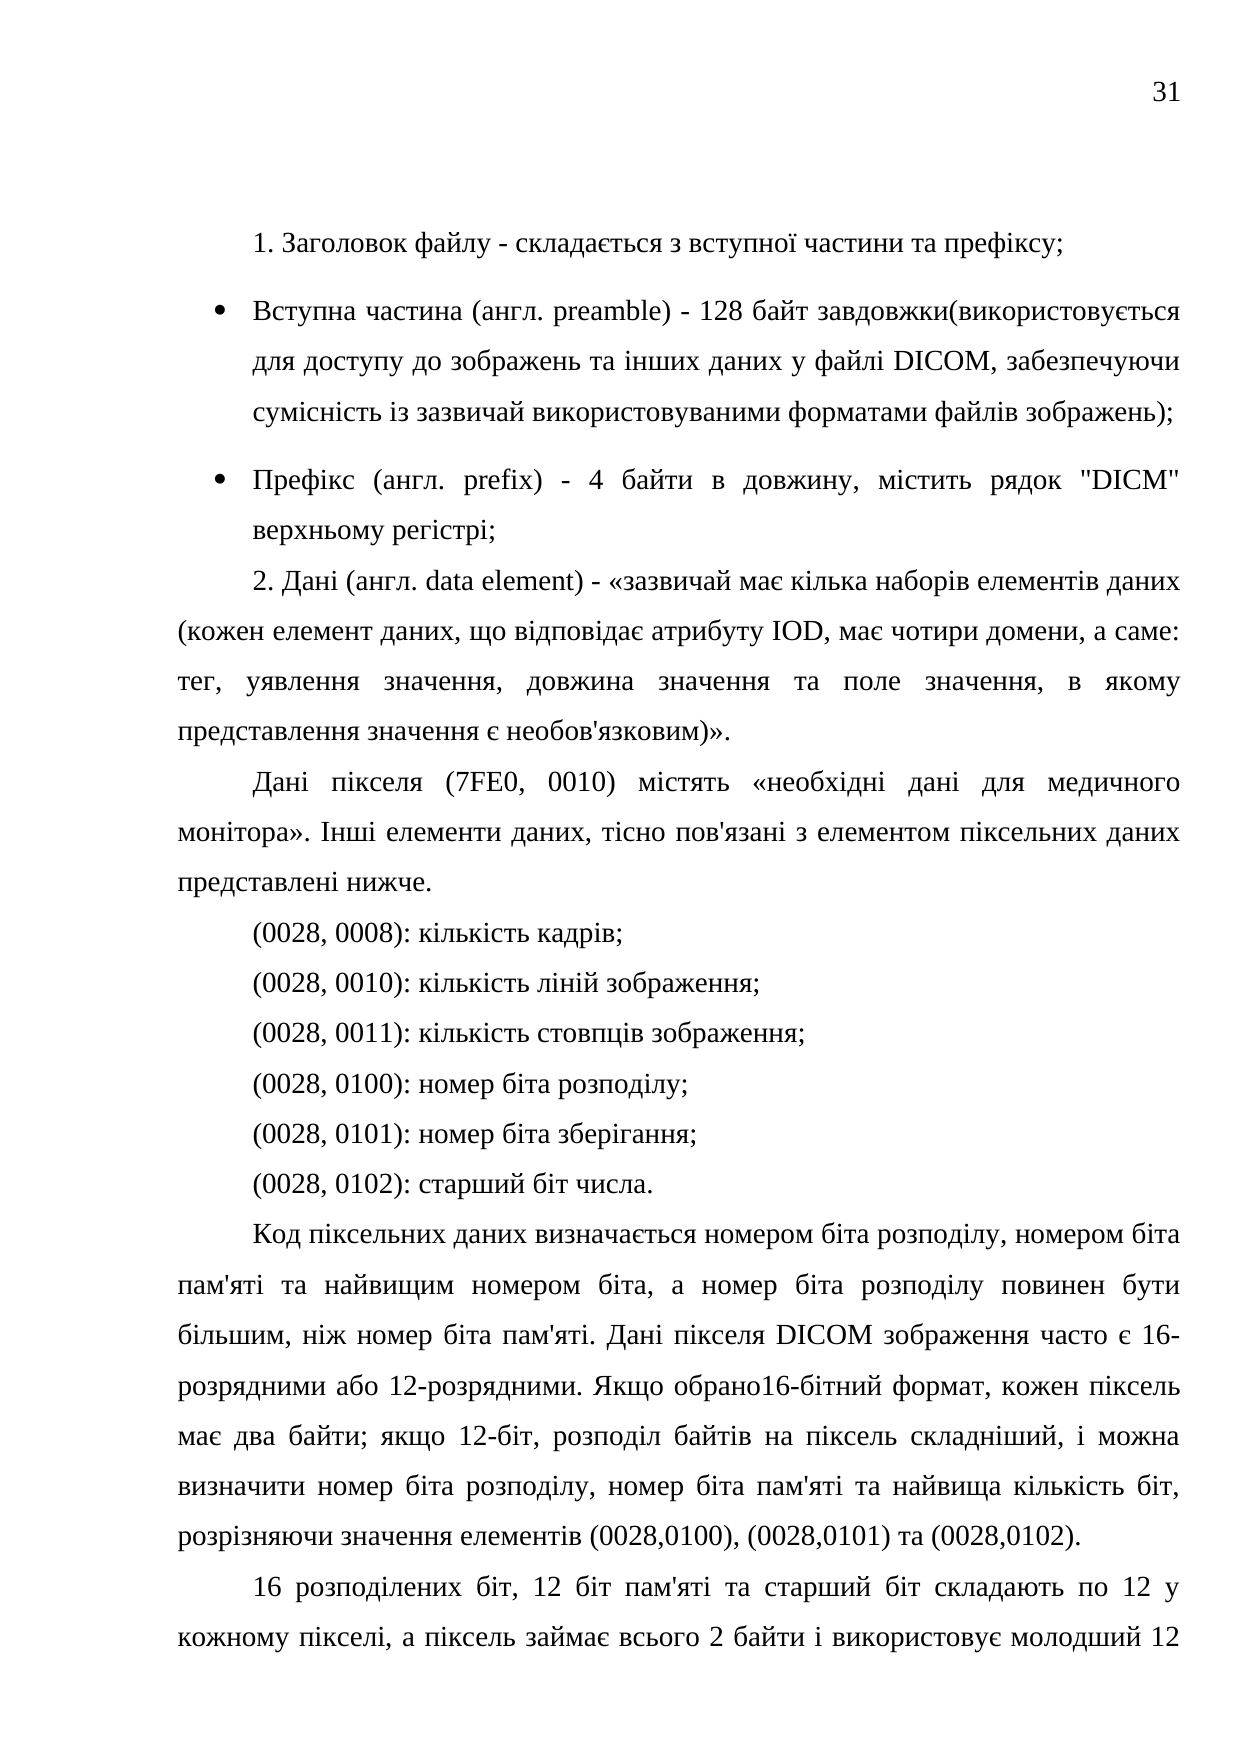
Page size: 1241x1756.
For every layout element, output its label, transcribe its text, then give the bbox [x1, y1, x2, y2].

text 2. Дані (англ. data element) - «зазвичай має кілька наборів елементів даних (кожен елемент даних, що відповідає атрибуту IOD, має чотири домени, а саме: тег, уявлення значення, довжина значення та поле значення, в якому представлення значення є необов'язковим)». [177, 563, 1181, 747]
text Код піксельних даних визначається номером біта розподілу, номером біта пам'яті та найвищим номером біта, а номер біта розподілу повинен бути більшим, ніж номер біта пам'яті. Дані пікселя DICOM зображення часто є 16-розрядними або 12-розрядними. Якщо обрано16-бітний формат, кожен піксель має два байти; якщо 12-біт, розподіл байтів на піксель складніший, і можна визначити номер біта розподілу, номер біта пам'яті та найвища кількість біт, розрізняючи значення елементів (0028,0100), (0028,0101) та (0028,0102). [177, 1217, 1181, 1552]
list Префікс (англ. prefix) - 4 байти в довжину, містить рядок "DICM" верхньому регістрі; [215, 462, 1181, 546]
text (0028, 0100): номер біта розподілу; [177, 1066, 1181, 1099]
text Дані пікселя (7FE0, 0010) містять «необхідні дані для медичного монітора». Інші елементи даних, тісно пов'язані з елементом піксельних даних представлені нижче. [177, 764, 1181, 898]
list Вступна частина (англ. preamble) - 128 байт завдовжки(використовується для доступу до зображень та інших даних у файлі DICOM, забезпечуючи сумісність із зазвичай використовуваними форматами файлів зображень); [215, 293, 1181, 427]
text (0028, 0102): старший біт числа. [177, 1166, 1181, 1200]
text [177, 1569, 1181, 1653]
text (0028, 0008): кількість кадрів; [177, 915, 1181, 948]
text (0028, 0101): номер біта зберігання; [177, 1116, 1181, 1149]
text 1. Заголовок файлу - складається з вступної частини та префіксу; [177, 225, 1181, 258]
text (0028, 0011): кількість стовпців зображення; [177, 1015, 1181, 1049]
text (0028, 0010): кількість ліній зображення; [177, 965, 1181, 999]
